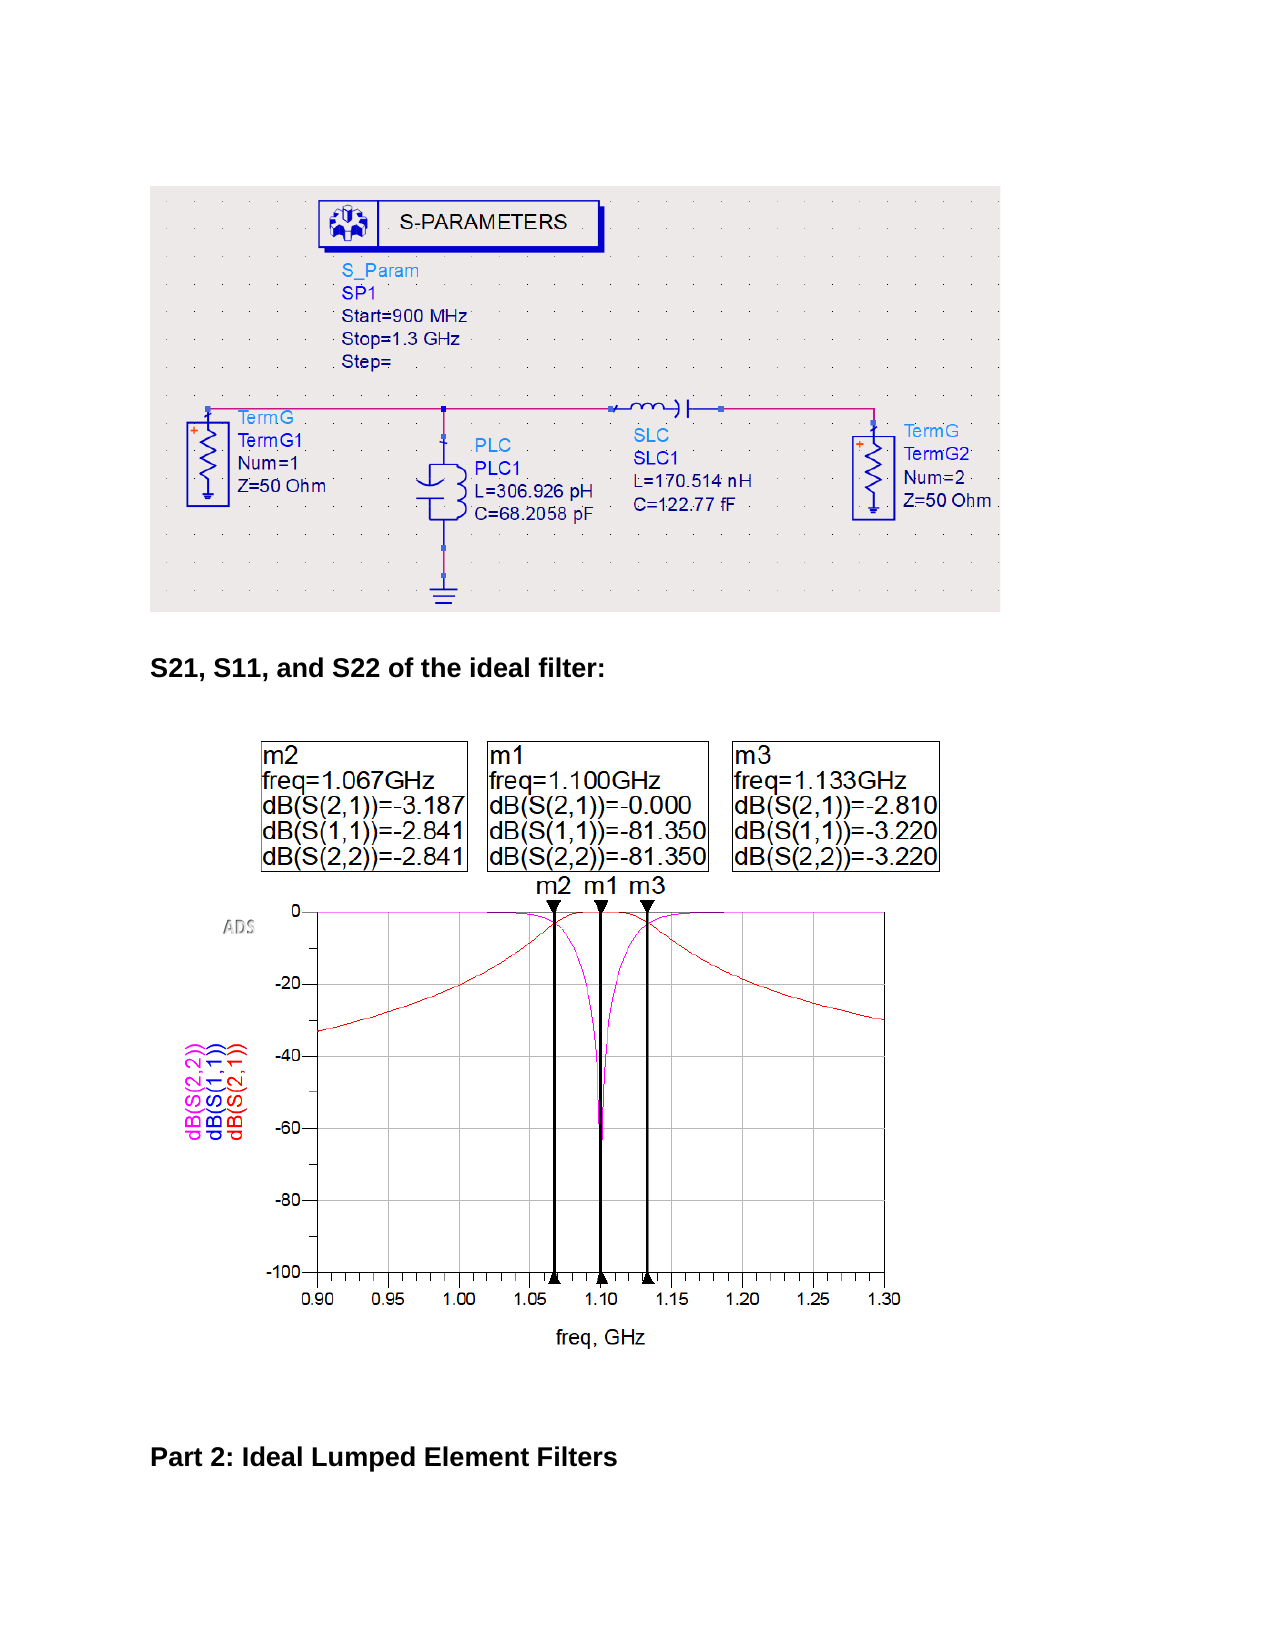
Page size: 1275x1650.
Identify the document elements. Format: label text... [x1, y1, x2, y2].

text Part 2: Ideal Lumped Element Filters [150, 1441, 1125, 1472]
picture [150, 723, 953, 1366]
picture [150, 186, 1001, 612]
text S21, S11, and S22 of the ideal filter: [150, 652, 1125, 683]
